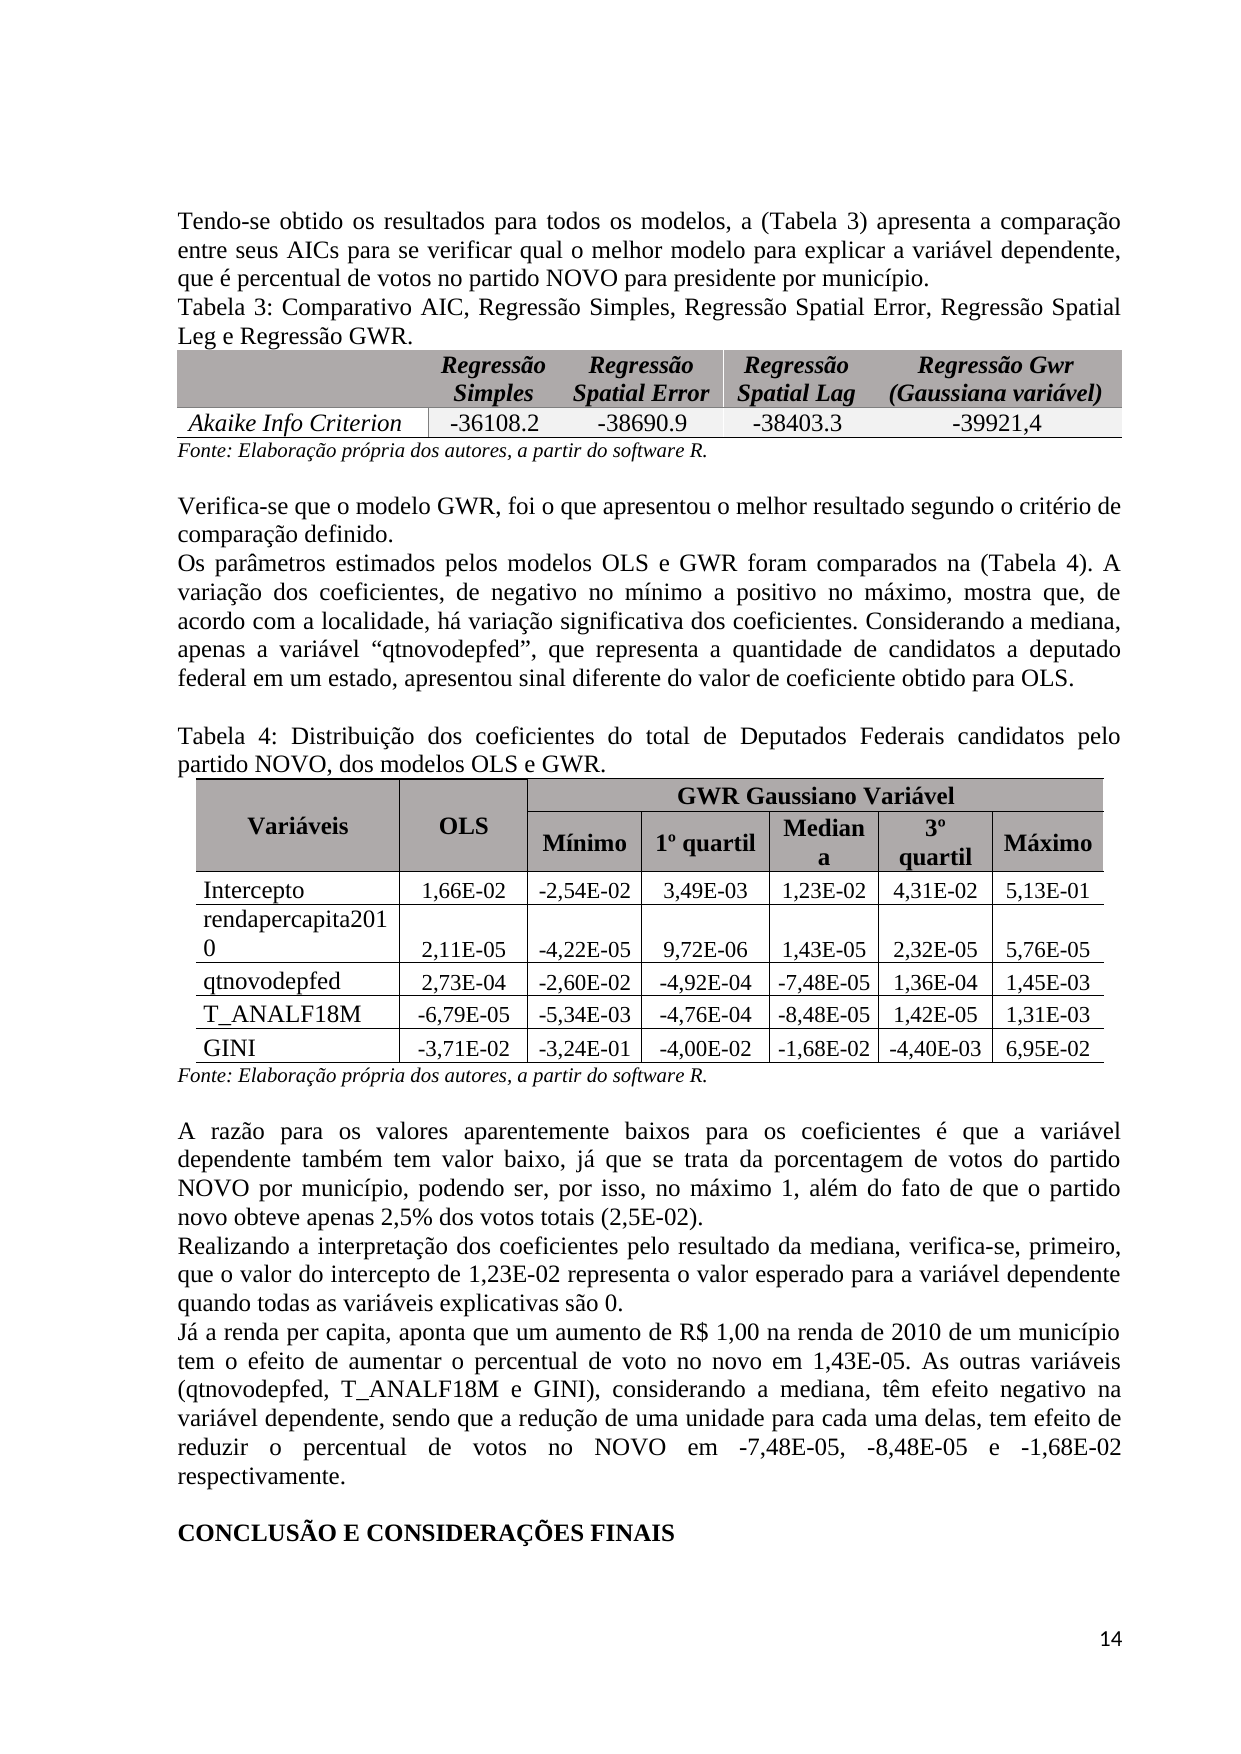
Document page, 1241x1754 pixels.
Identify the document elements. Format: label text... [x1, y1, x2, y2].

table_cell Intercepto [196, 872, 399, 903]
table_cell T_ANALF18M [196, 996, 399, 1028]
table_header Regressão Spatial Lag [724, 350, 871, 407]
table_header Variáveis [196, 780, 399, 871]
table_cell 5,76E-05 [993, 905, 1103, 962]
table_cell -4,00E-02 [642, 1029, 769, 1062]
table_header Regressão Simples [428, 350, 561, 407]
table_cell -6,79E-05 [400, 996, 527, 1028]
text Verifica-se que o modelo GWR, foi o que apresentou o melhor resultado segundo o critério de comparação definido. [177, 491, 1122, 548]
table_cell 9,72E-06 [642, 905, 769, 962]
table_cell Máximo [993, 812, 1103, 871]
table_cell -39921,4 [871, 408, 1122, 437]
table_cell -4,76E-04 [642, 996, 769, 1028]
text Os parâmetros estimados pelos modelos OLS e GWR foram comparados na (Tabela 4). A variação dos coeficientes, de negativo no mínimo a positivo no máximo, mostra que, de acordo com a localidade, há variação significativa dos coeficientes. Considerando a mediana, apenas a variável “qtnovodepfed”, que representa a quantidade de candidatos a deputado federal em um estado, apresentou sinal diferente do valor de coeficiente obtido para OLS. [177, 548, 1122, 692]
table_cell 5,13E-01 [993, 872, 1103, 903]
table_cell qtnovodepfed [196, 963, 399, 995]
text Tendo-se obtido os resultados para todos os modelos, a (Tabela 3) apresenta a comparação entre seus AICs para se verificar qual o melhor modelo para explicar a variável dependente, que é percentual de votos no partido NOVO para presidente por município. [177, 206, 1122, 292]
text Tabela 4: Distribuição dos coeficientes do total de Deputados Federais candidatos pelo partido NOVO, dos modelos OLS e GWR. [177, 721, 1122, 778]
table_cell -1,68E-02 [770, 1029, 878, 1062]
table_header OLS [400, 780, 527, 871]
table_cell -3,24E-01 [528, 1029, 641, 1062]
table_cell -38403.3 [724, 408, 871, 437]
table_cell 3º quartil [879, 812, 992, 871]
table_cell -8,48E-05 [770, 996, 878, 1028]
table_cell -4,92E-04 [642, 963, 769, 995]
table_cell -38690.9 [561, 408, 723, 437]
table_header Regressão Gwr (Gaussiana variável) [871, 350, 1122, 407]
table_header [177, 350, 428, 407]
table_cell -2,54E-02 [528, 872, 641, 903]
table_cell 2,11E-05 [400, 905, 527, 962]
table_cell Akaike Info Criterion [177, 408, 428, 437]
table_cell 1º quartil [642, 812, 769, 871]
table_cell -7,48E-05 [770, 963, 878, 995]
table_cell rendapercapita2010 [196, 905, 399, 962]
text A razão para os valores aparentemente baixos para os coeficientes é que a variável dependente também tem valor baixo, já que se trata da porcentagem de votos do partido NOVO por município, podendo ser, por isso, no máximo 1, além do fato de que o partido novo obteve apenas 2,5% dos votos totais (2,5E-02). [177, 1116, 1122, 1231]
table_cell Mínimo [528, 812, 641, 871]
table_cell 1,45E-03 [993, 963, 1103, 995]
text Realizando a interpretação dos coeficientes pelo resultado da mediana, verifica-se, primeiro, que o valor do intercepto de 1,23E-02 representa o valor esperado para a variável dependente quando todas as variáveis explicativas são 0. [177, 1231, 1122, 1317]
table_cell -4,22E-05 [528, 905, 641, 962]
text Fonte: Elaboração própria dos autores, a partir do software R. [177, 1063, 1122, 1087]
table_cell 1,43E-05 [770, 905, 878, 962]
table_cell 1,36E-04 [879, 963, 992, 995]
table_cell -3,71E-02 [400, 1029, 527, 1062]
table_cell 1,23E-02 [770, 872, 878, 903]
text Já a renda per capita, aponta que um aumento de R$ 1,00 na renda de 2010 de um município tem o efeito de aumentar o percentual de voto no novo em 1,43E-05. As outras variáveis (qtnovodepfed, T_ANALF18M e GINI), considerando a mediana, têm efeito negativo na variável dependente, sendo que a redução de uma unidade para cada uma delas, tem efeito de reduzir o percentual de votos no NOVO em -7,48E-05, -8,48E-05 e -1,68E-02 respectivamente. [177, 1317, 1122, 1489]
table_cell 2,32E-05 [879, 905, 992, 962]
text Tabela 3: Comparativo AIC, Regressão Simples, Regressão Spatial Error, Regressão Spatial Leg e Regressão GWR. [177, 292, 1122, 350]
text CONCLUSÃO E CONSIDERAÇÕES FINAIS [177, 1518, 1122, 1547]
table_cell -36108.2 [429, 408, 561, 437]
table_cell -4,40E-03 [879, 1029, 992, 1062]
table_cell 1,66E-02 [400, 872, 527, 903]
table_cell 4,31E-02 [879, 872, 992, 903]
table_cell -2,60E-02 [528, 963, 641, 995]
text Fonte: Elaboração própria dos autores, a partir do software R. [177, 438, 1122, 462]
table_cell -5,34E-03 [528, 996, 641, 1028]
table_cell GINI [196, 1029, 399, 1062]
table_cell 2,73E-04 [400, 963, 527, 995]
table_cell Mediana [770, 812, 878, 871]
table_header Regressão Spatial Error [561, 350, 723, 407]
table_cell 6,95E-02 [993, 1029, 1103, 1062]
table_cell 1,31E-03 [993, 996, 1103, 1028]
table_cell 1,42E-05 [879, 996, 992, 1028]
table_header GWR Gaussiano Variável [528, 779, 1103, 811]
table_cell 3,49E-03 [642, 872, 769, 903]
